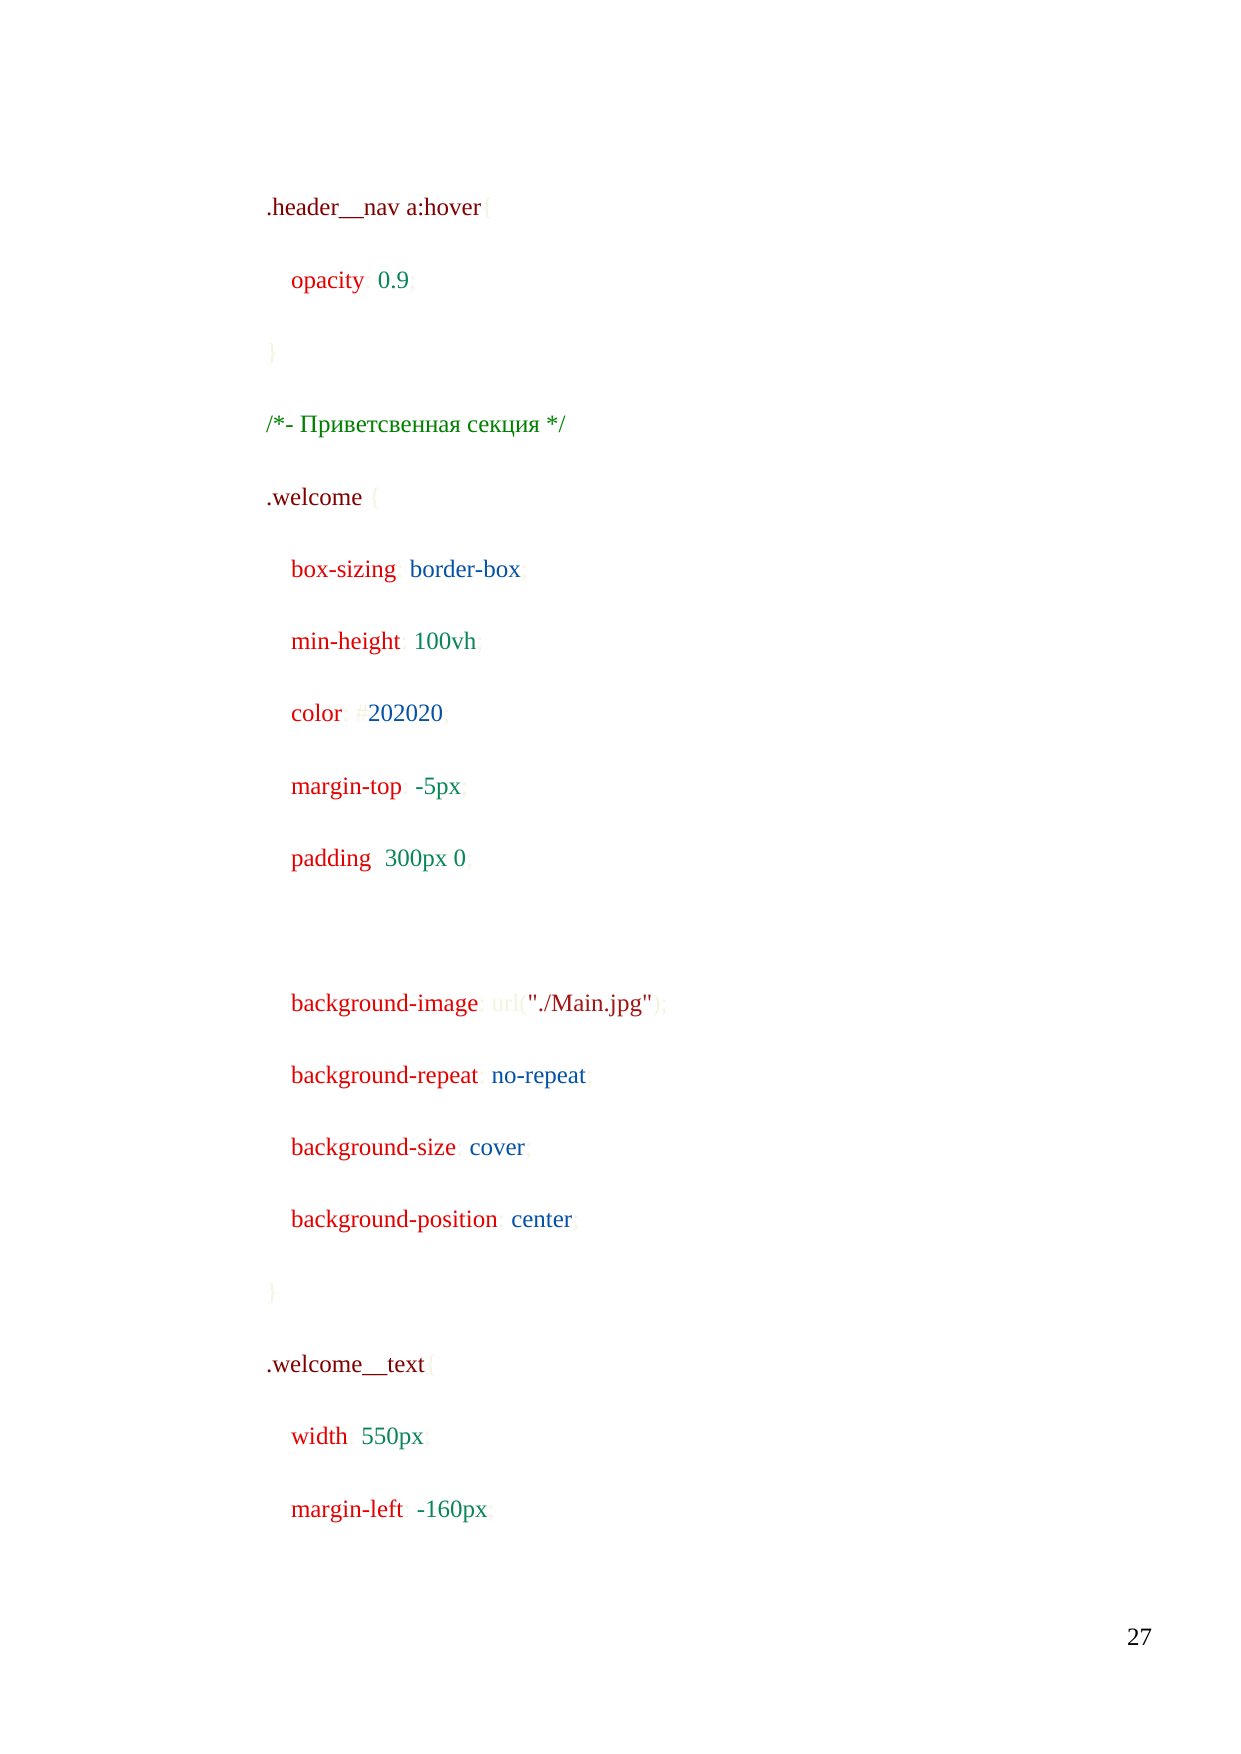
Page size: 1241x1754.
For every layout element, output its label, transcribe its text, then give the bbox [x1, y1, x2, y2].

text padding: 300px 0; [177, 843, 1152, 872]
text .header__nav a:hover{ [177, 192, 1152, 221]
text box-sizing: border-box; [177, 554, 1152, 583]
text .welcome__text{ [177, 1349, 1152, 1378]
text } [177, 1277, 1152, 1306]
text margin-left: -160px; [177, 1494, 1152, 1522]
text .welcome { [177, 482, 1152, 510]
text background-size: cover; [177, 1132, 1152, 1161]
text background-repeat: no-repeat; [177, 1060, 1152, 1089]
text margin-top: -5px; [177, 771, 1152, 799]
text min-height: 100vh; [177, 626, 1152, 655]
text opacity: 0.9; [177, 265, 1152, 293]
text background-image: url("./Main.jpg"); [177, 988, 1152, 1016]
text } [177, 337, 1152, 366]
text color: #202020; [177, 698, 1152, 727]
text /*- Приветсвенная секция */ [177, 409, 1152, 438]
text background-position: center; [177, 1204, 1152, 1233]
text width: 550px; [177, 1421, 1152, 1450]
